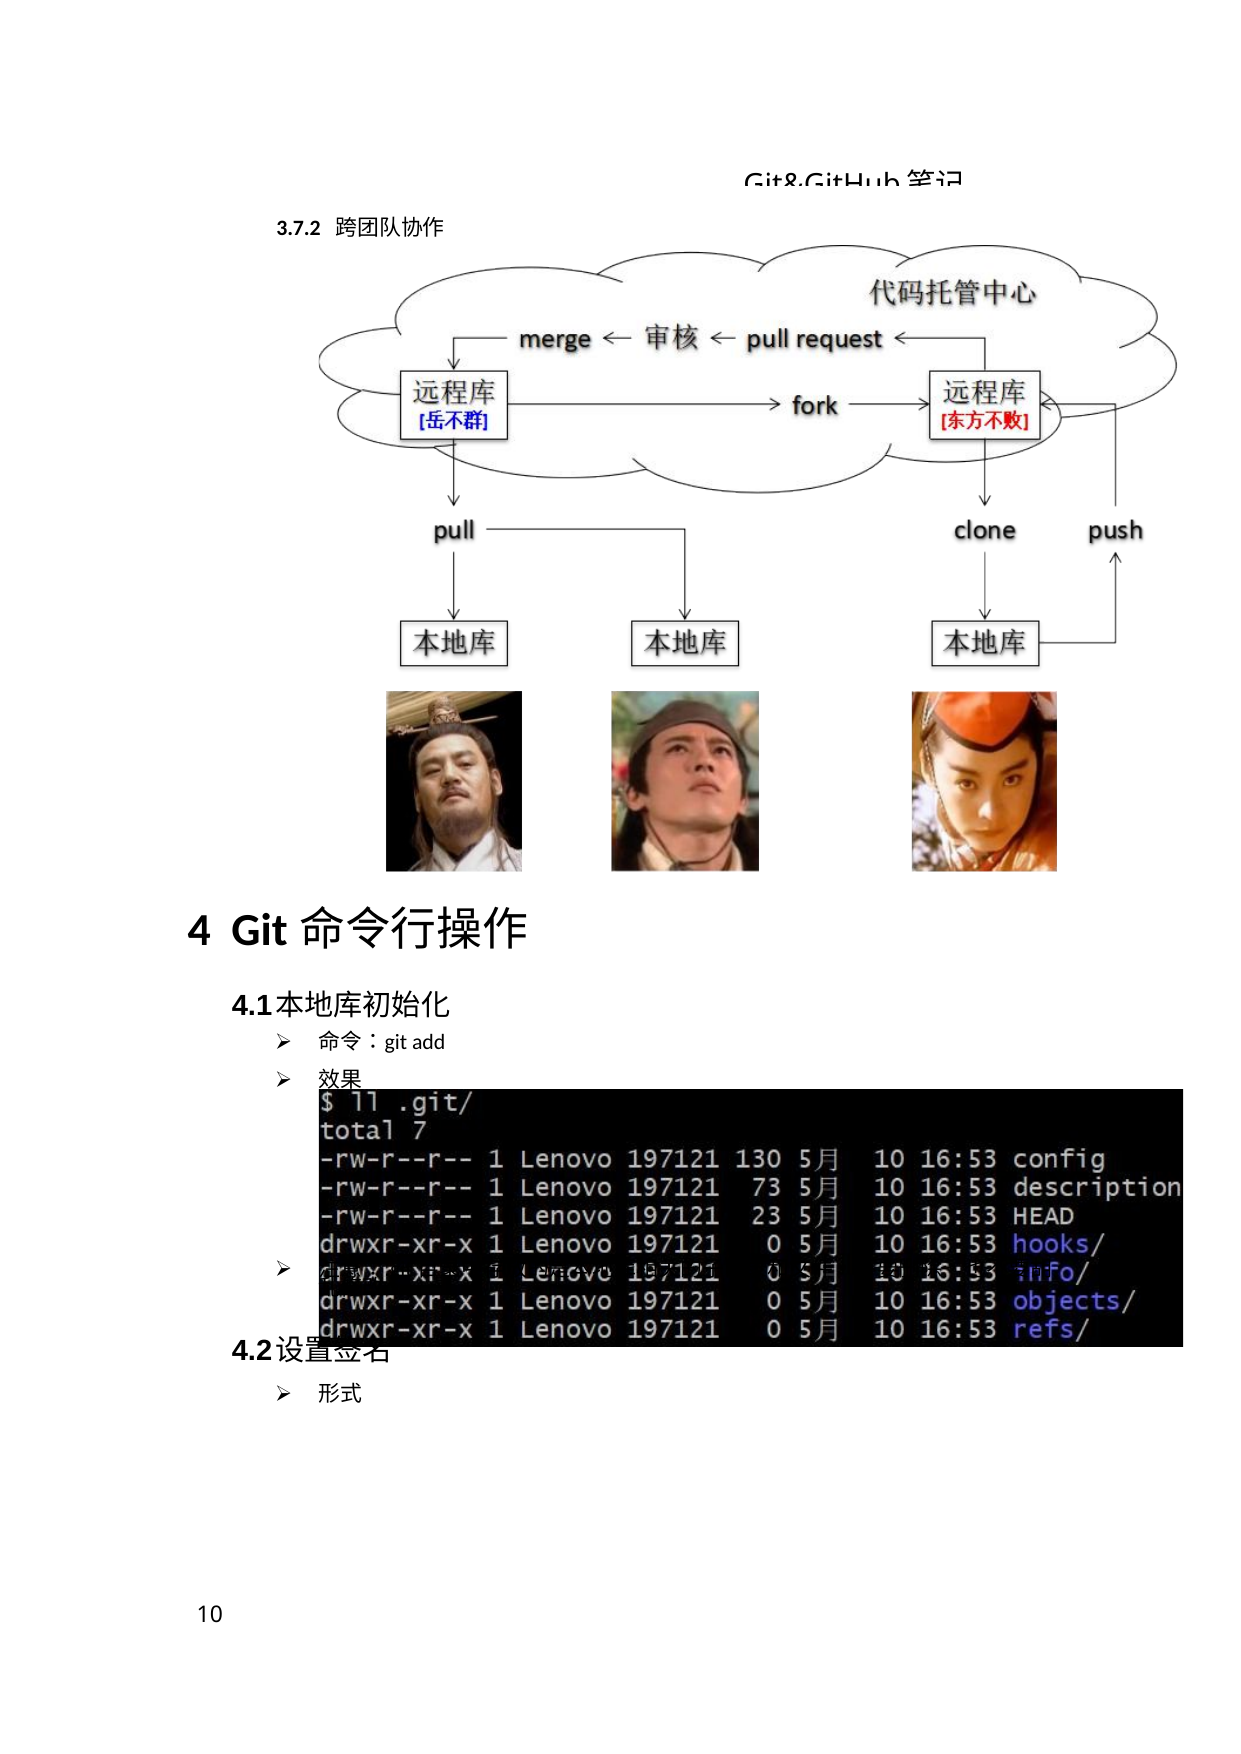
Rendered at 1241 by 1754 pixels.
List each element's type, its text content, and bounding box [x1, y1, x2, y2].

list 形式 [275, 1371, 1238, 1408]
list Git 命令行操作 [187, 896, 1238, 959]
list 命令：git add [275, 1025, 1238, 1056]
list 跨团队协作 [276, 201, 1238, 244]
picture [318, 1095, 1184, 1319]
subtitle 本地库初始化 [232, 973, 1238, 1025]
picture [318, 245, 1178, 873]
list 注意：.git 目录中存放的是本地库相关的子目录和文件，不要删除，也不要胡乱修改。 [275, 1260, 1053, 1301]
subtitle 设置签名 [232, 1319, 1238, 1371]
list 效果 [275, 1056, 1238, 1095]
